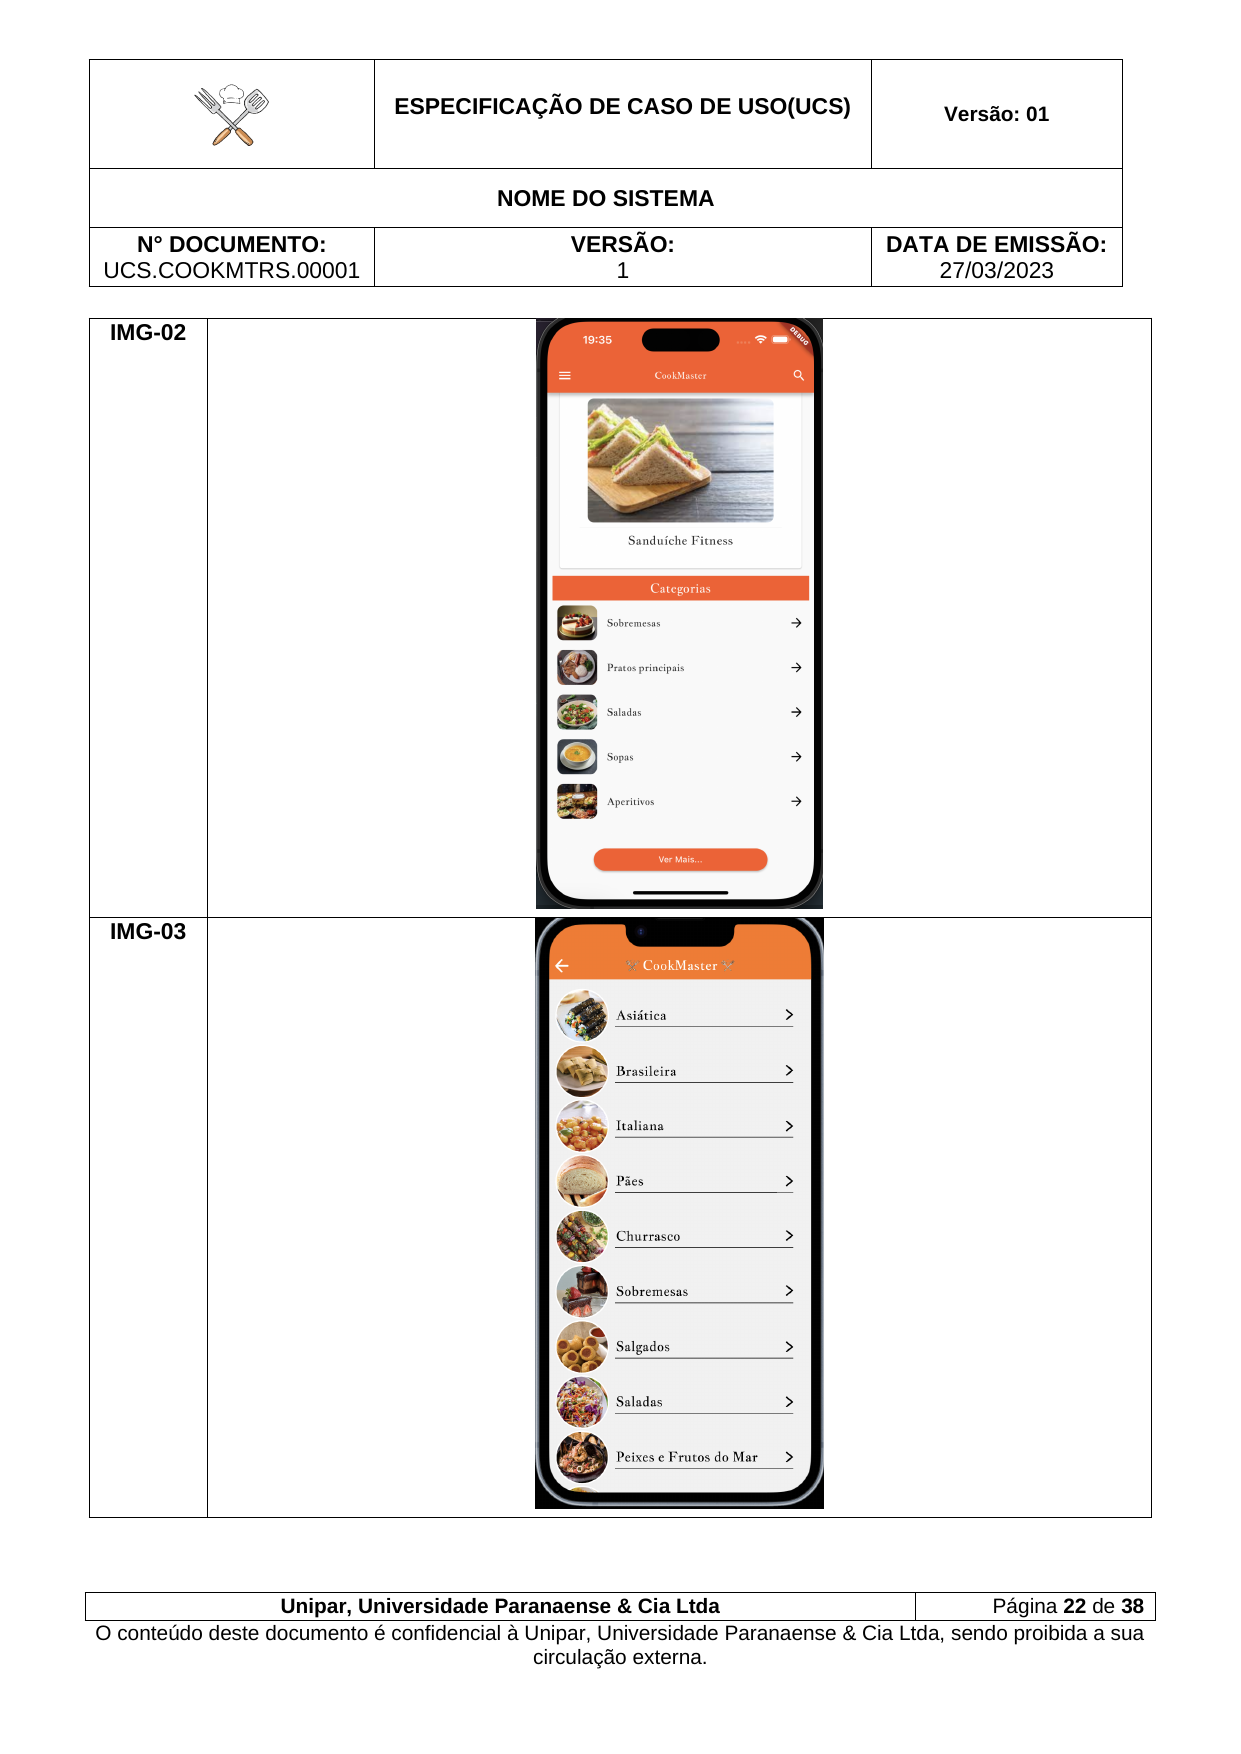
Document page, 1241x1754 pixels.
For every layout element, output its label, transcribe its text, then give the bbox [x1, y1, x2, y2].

picture [535, 918, 824, 1509]
table_cell [208, 319, 1151, 917]
picture [177, 60, 286, 168]
picture [536, 318, 823, 909]
table_cell [208, 918, 1151, 1517]
table_cell IMG-02 [90, 319, 207, 917]
table_cell IMG-03 [90, 918, 207, 1517]
